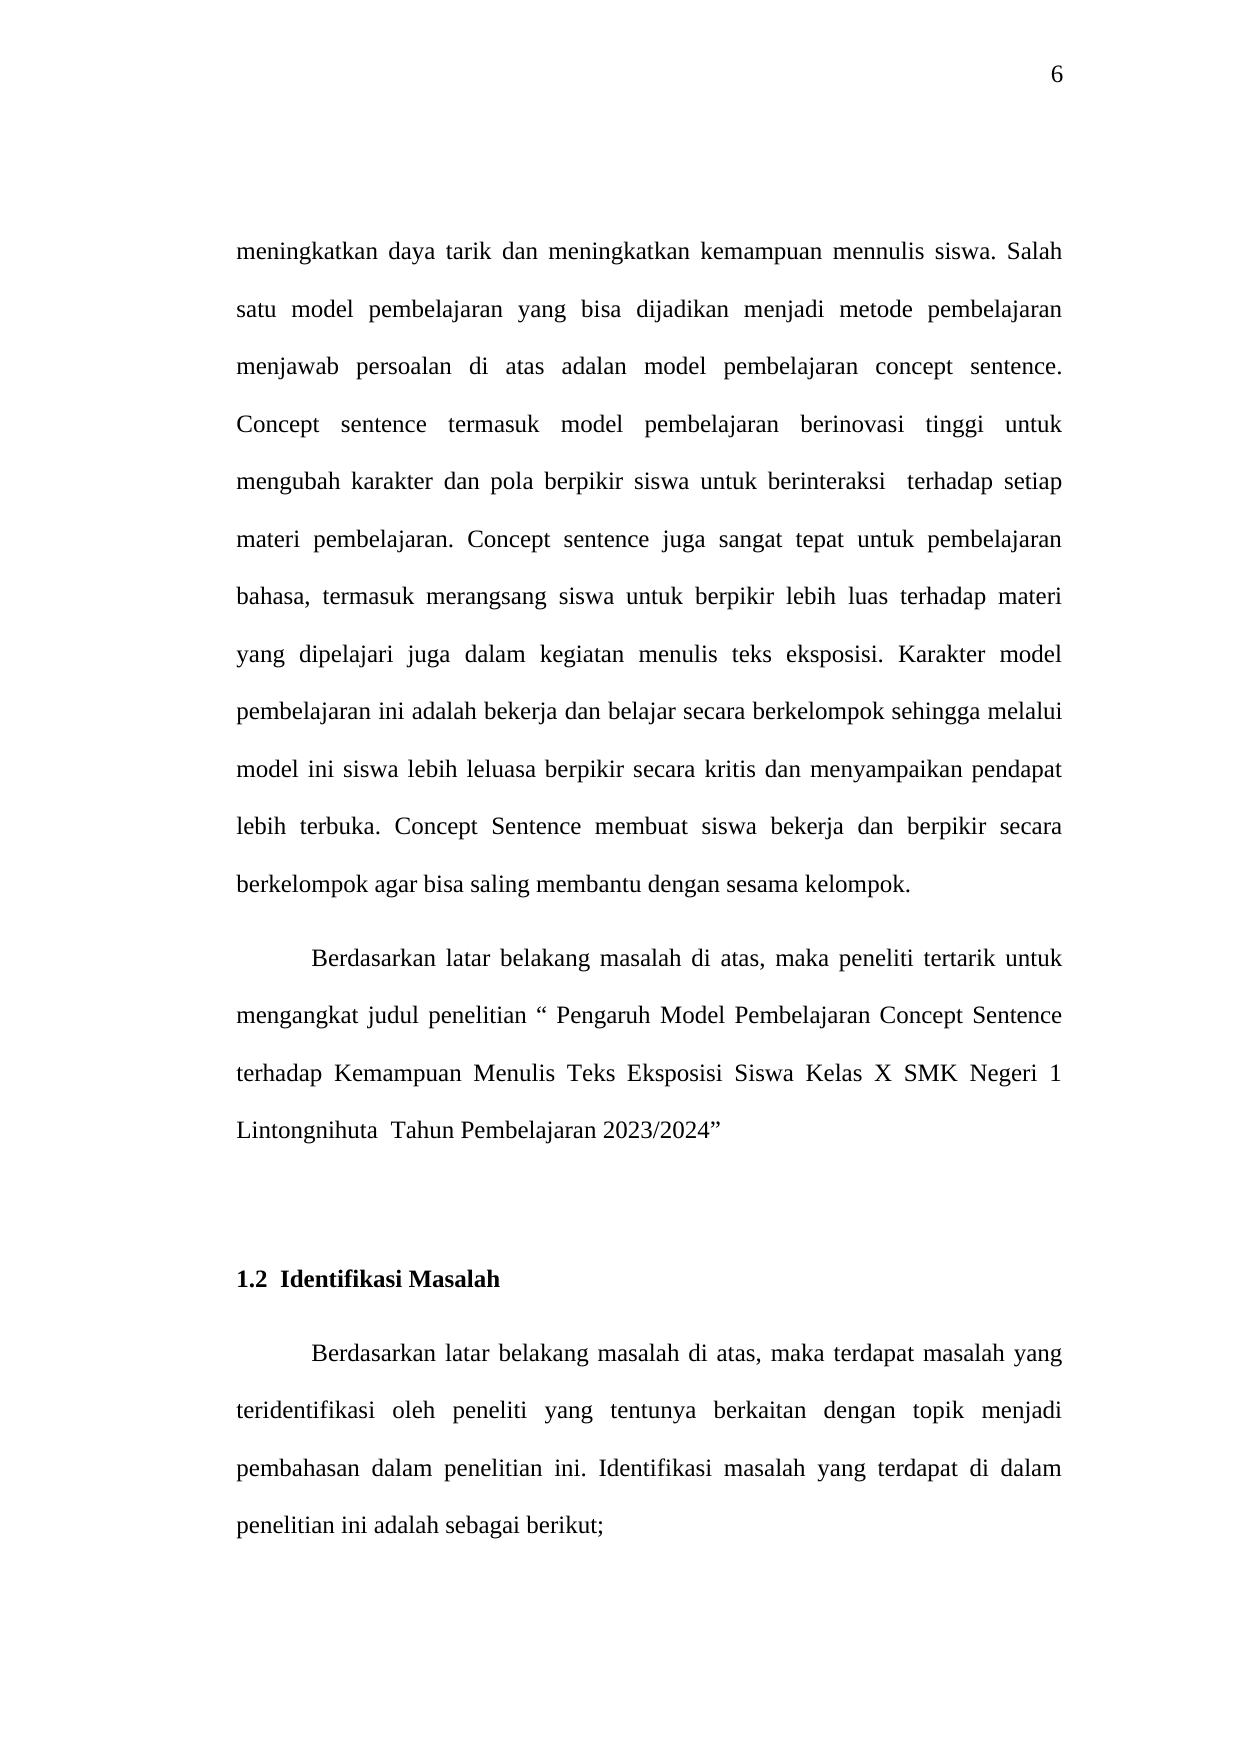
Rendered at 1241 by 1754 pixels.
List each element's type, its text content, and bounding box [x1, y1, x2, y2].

text 1.2 Identifikasi Masalah [236, 1264, 1063, 1292]
text Berdasarkan latar belakang masalah di atas, maka terdapat masalah yang teridentifikasi oleh peneliti yang tentunya berkaitan dengan topik menjadi pembahasan dalam penelitian ini. Identifikasi masalah yang terdapat di dalam penelitian ini adalah sebagai berikut; [236, 1338, 1063, 1539]
text Berdasarkan latar belakang masalah di atas, maka peneliti tertarik untuk mengangkat judul penelitian “ Pengaruh Model Pembelajaran Concept Sentence terhadap Kemampuan Menulis Teks Eksposisi Siswa Kelas X SMK Negeri 1 Lintongnihuta Tahun Pembelajaran 2023/2024” [236, 943, 1063, 1144]
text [236, 236, 1063, 897]
